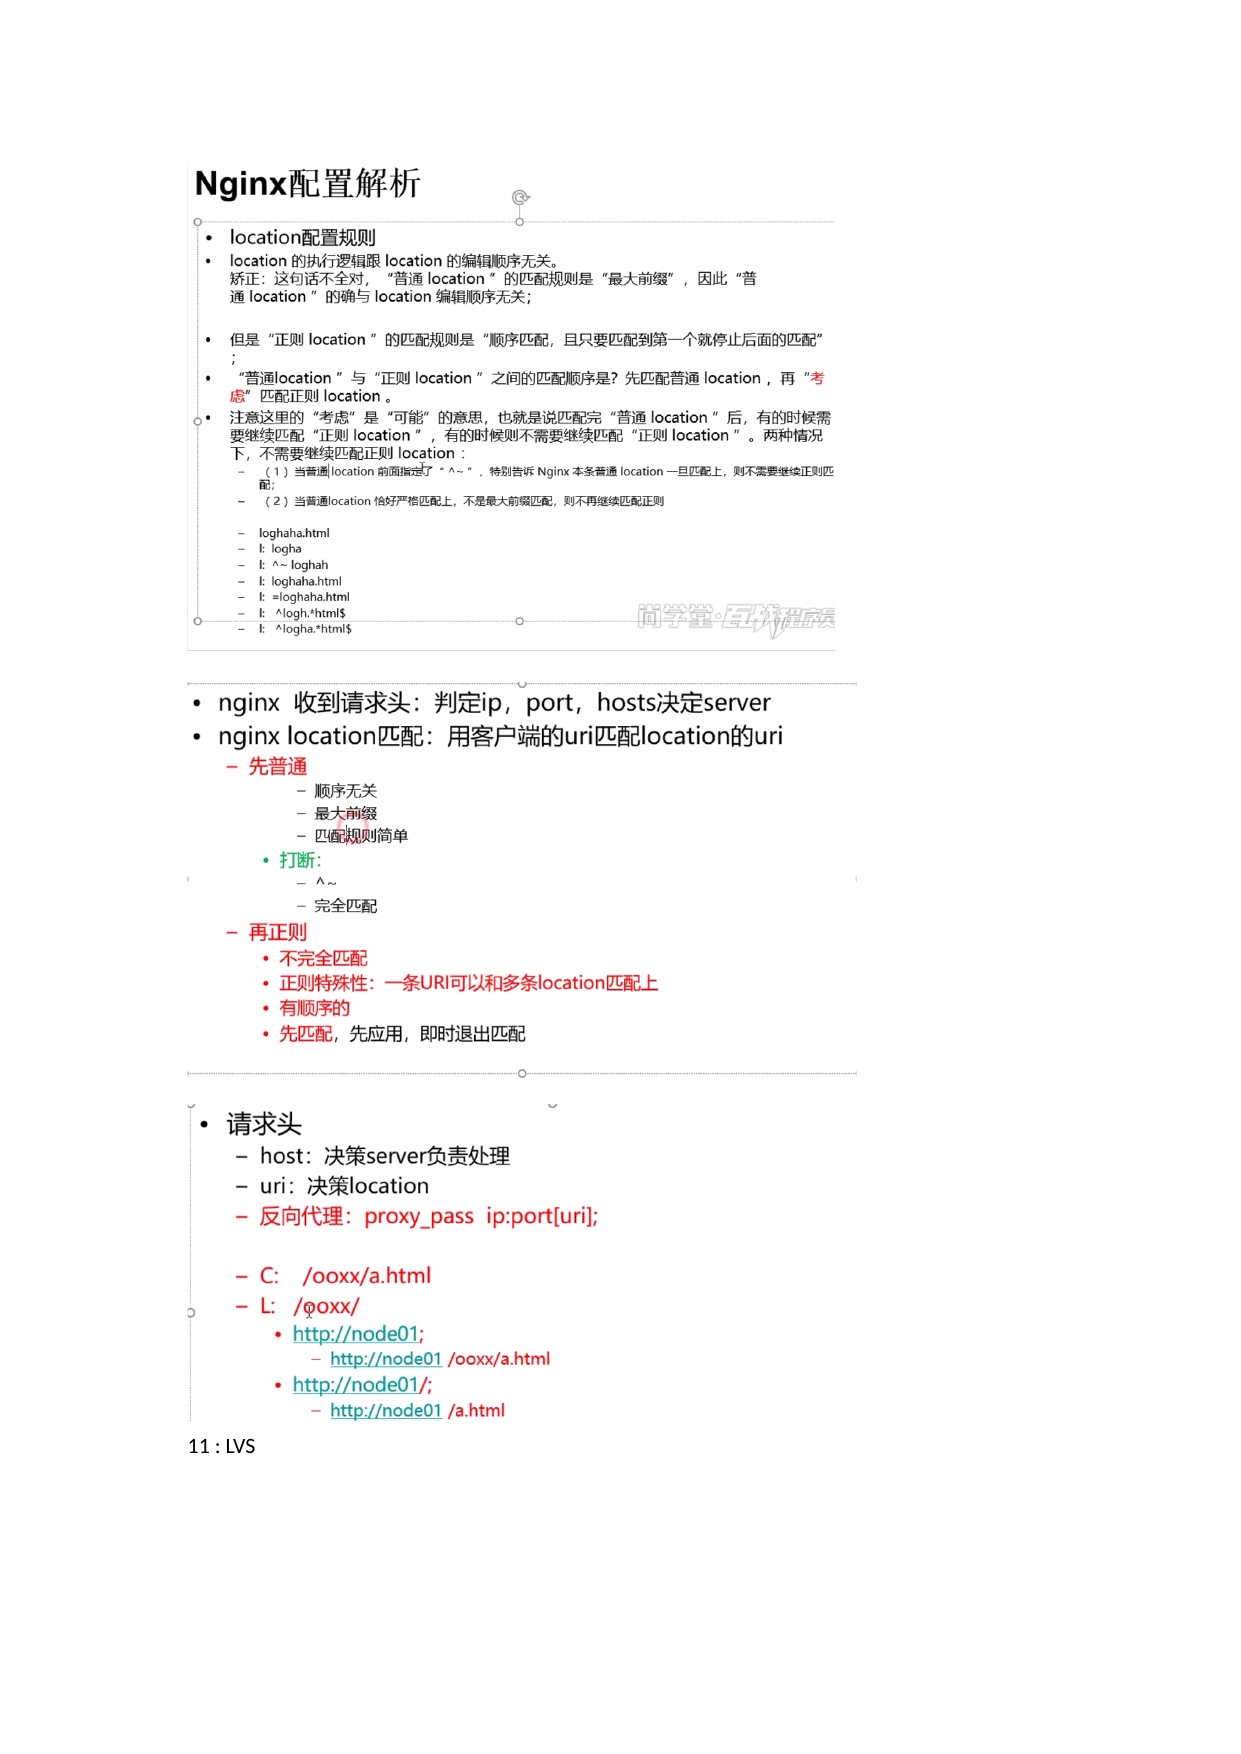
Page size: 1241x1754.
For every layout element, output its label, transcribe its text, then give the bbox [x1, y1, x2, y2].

picture [187, 682, 857, 1079]
picture [187, 162, 835, 651]
list 11 : LVS [187, 1429, 1053, 1462]
picture [187, 1104, 628, 1422]
